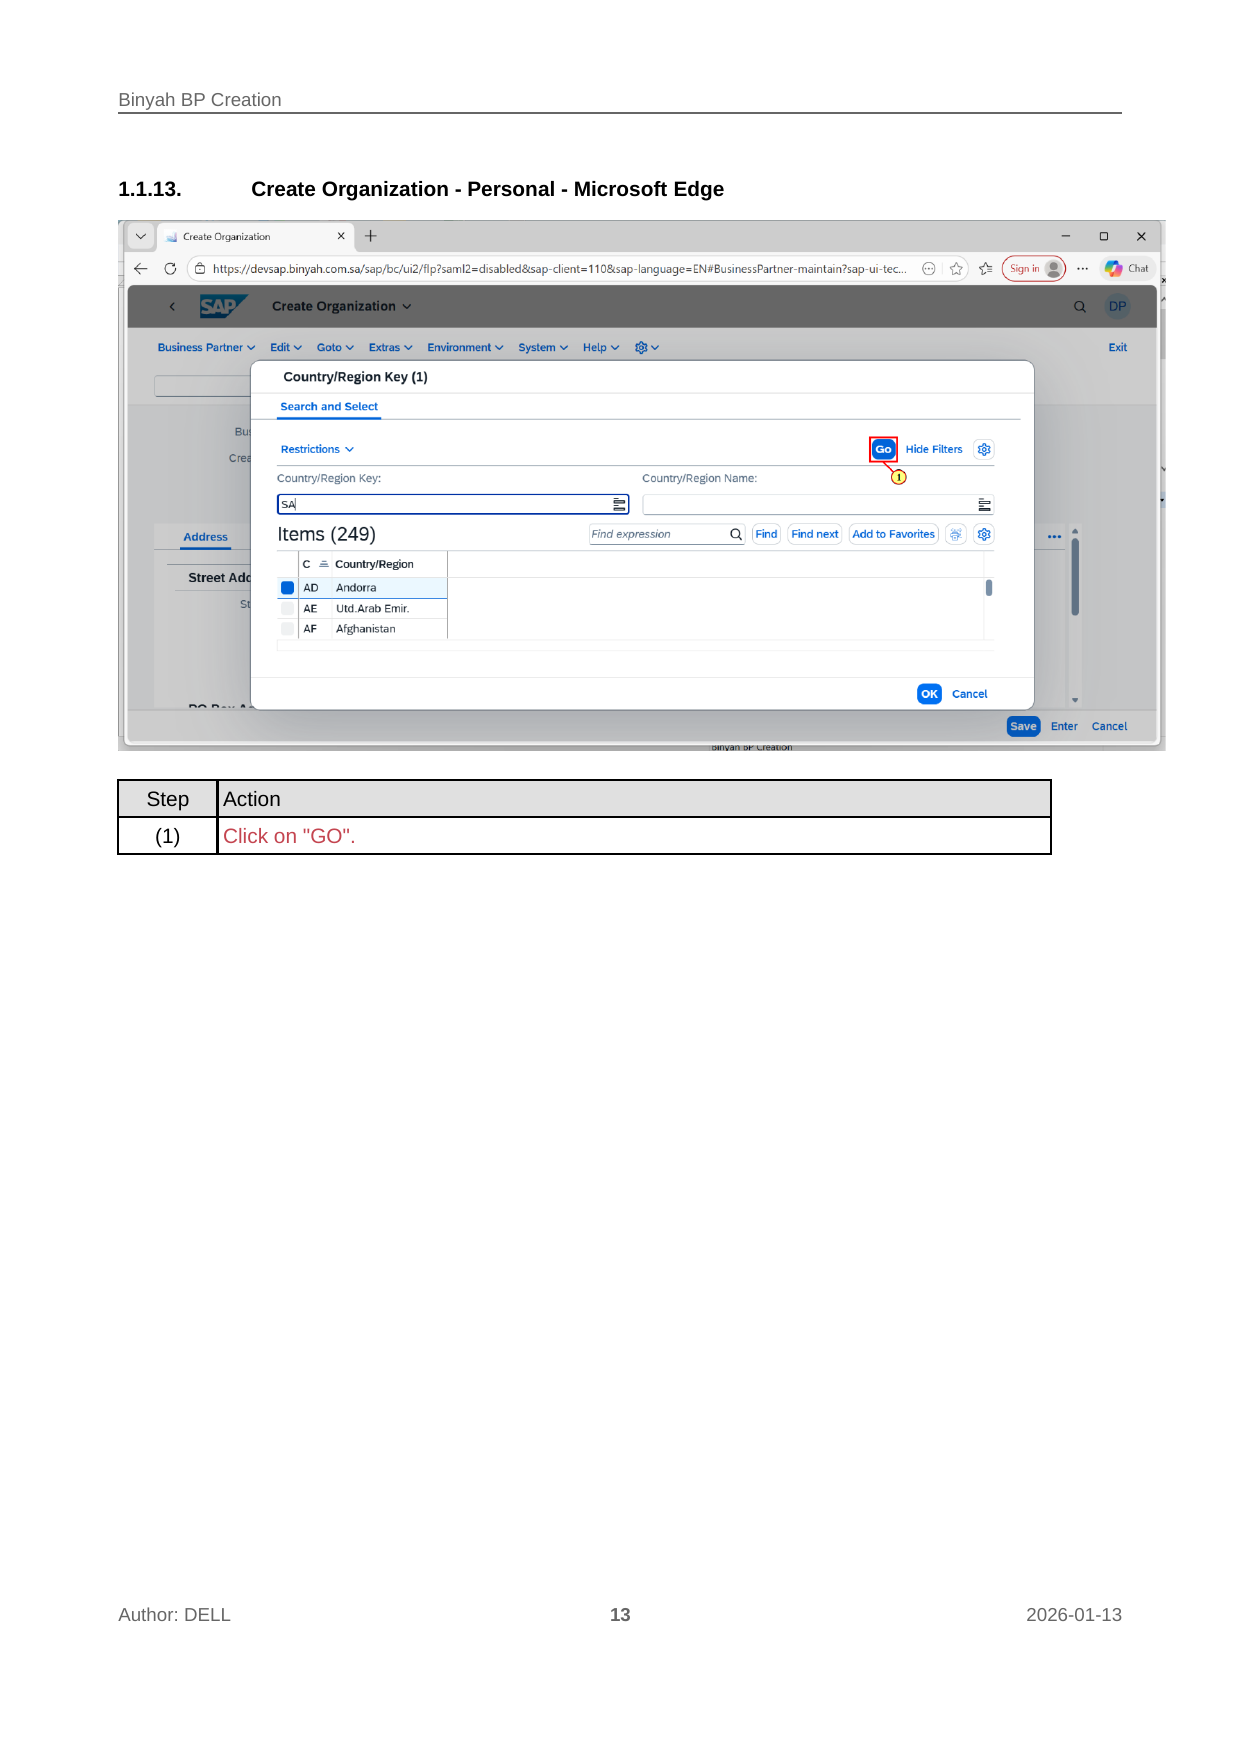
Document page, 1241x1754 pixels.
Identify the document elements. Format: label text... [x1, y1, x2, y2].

table_header Step [119, 781, 216, 816]
text Create Organization - Personal - Microsoft​ Edge [118, 177, 1122, 201]
picture [118, 220, 1166, 751]
table_header Action [219, 781, 1050, 816]
table_cell Click on "GO". [219, 818, 1050, 853]
table_cell (1) [119, 818, 216, 853]
